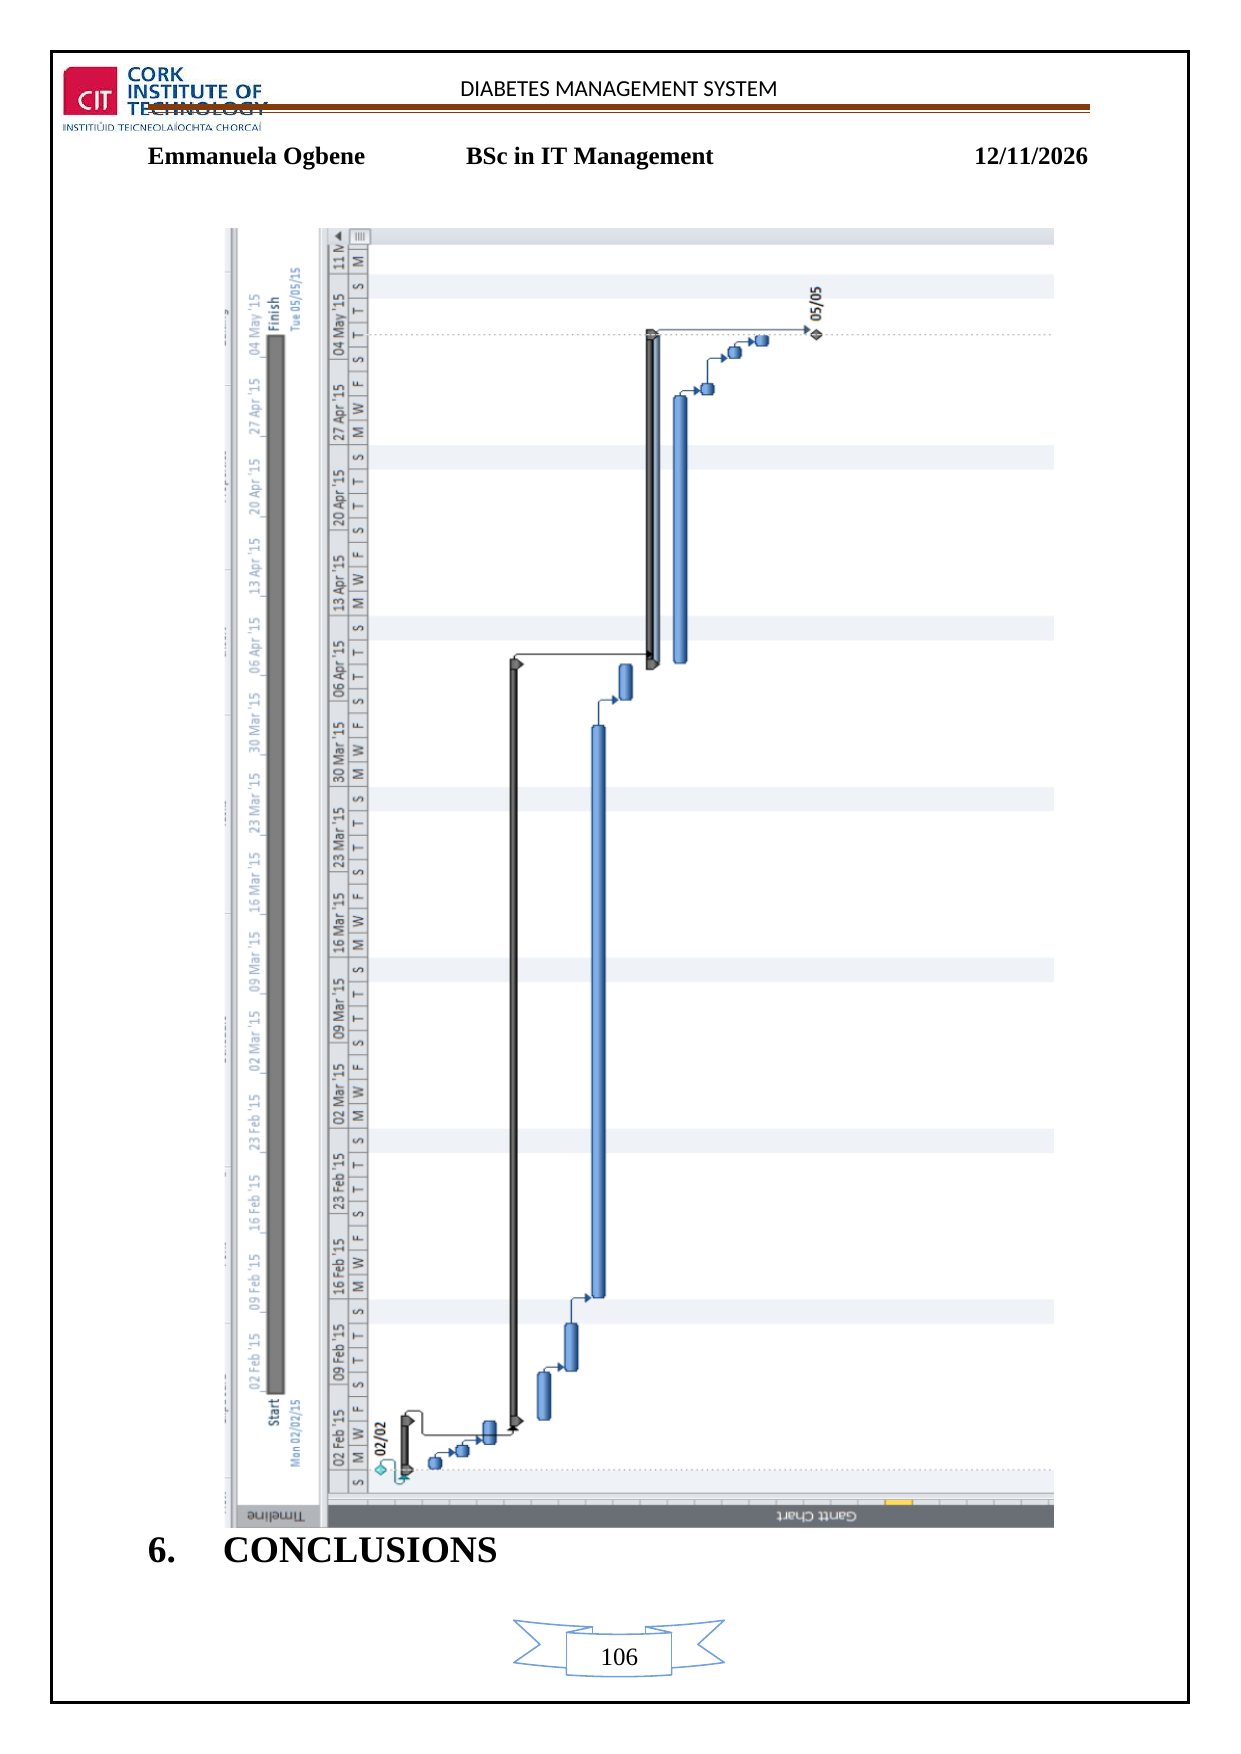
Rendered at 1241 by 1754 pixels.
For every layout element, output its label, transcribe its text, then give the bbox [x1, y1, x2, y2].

picture [225, 229, 1054, 1527]
list CONCLUSIONS [148, 1527, 1090, 1571]
picture [53, 53, 279, 146]
